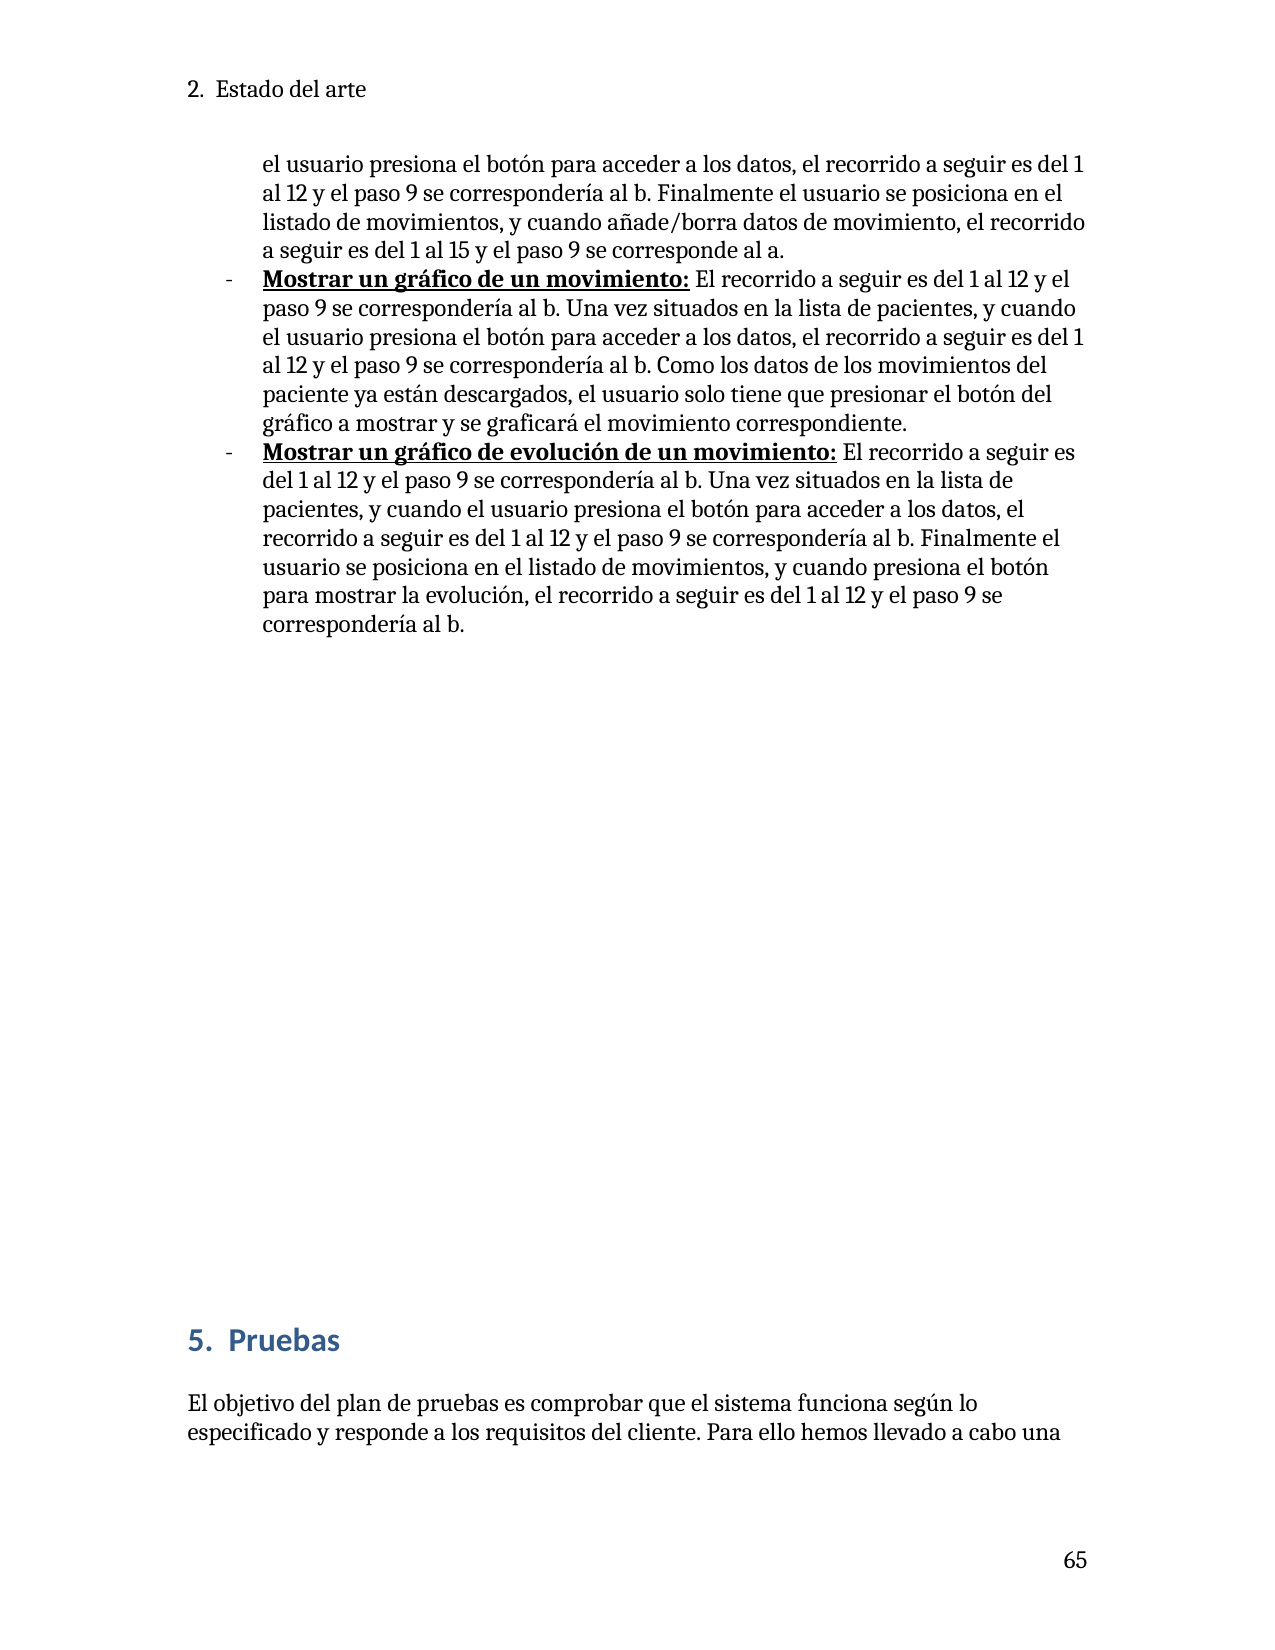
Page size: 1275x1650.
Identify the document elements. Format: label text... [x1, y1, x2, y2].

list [225, 150, 1087, 265]
list Mostrar un gráfico de evolución de un movimiento: El recorrido a seguir es del 1 al 12 y el paso 9 se correspondería al b. Una vez situados en la lista de pacientes, y cuando el usuario presiona el botón para acceder a los datos, el recorrido a seguir es del 1 al 12 y el paso 9 se correspondería al b. Finalmente el usuario se posiciona en el listado de movimientos, y cuando presiona el botón para mostrar la evolución, el recorrido a seguir es del 1 al 12 y el paso 9 se correspondería al b. [225, 437, 1087, 639]
subtitle 5. Pruebas [187, 1319, 1087, 1360]
list Mostrar un gráfico de un movimiento: El recorrido a seguir es del 1 al 12 y el paso 9 se correspondería al b. Una vez situados en la lista de pacientes, y cuando el usuario presiona el botón para acceder a los datos, el recorrido a seguir es del 1 al 12 y el paso 9 se correspondería al b. Como los datos de los movimientos del paciente ya están descargados, el usuario solo tiene que presionar el botón del gráfico a mostrar y se graficará el movimiento correspondiente. [225, 265, 1087, 437]
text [187, 1389, 1087, 1446]
